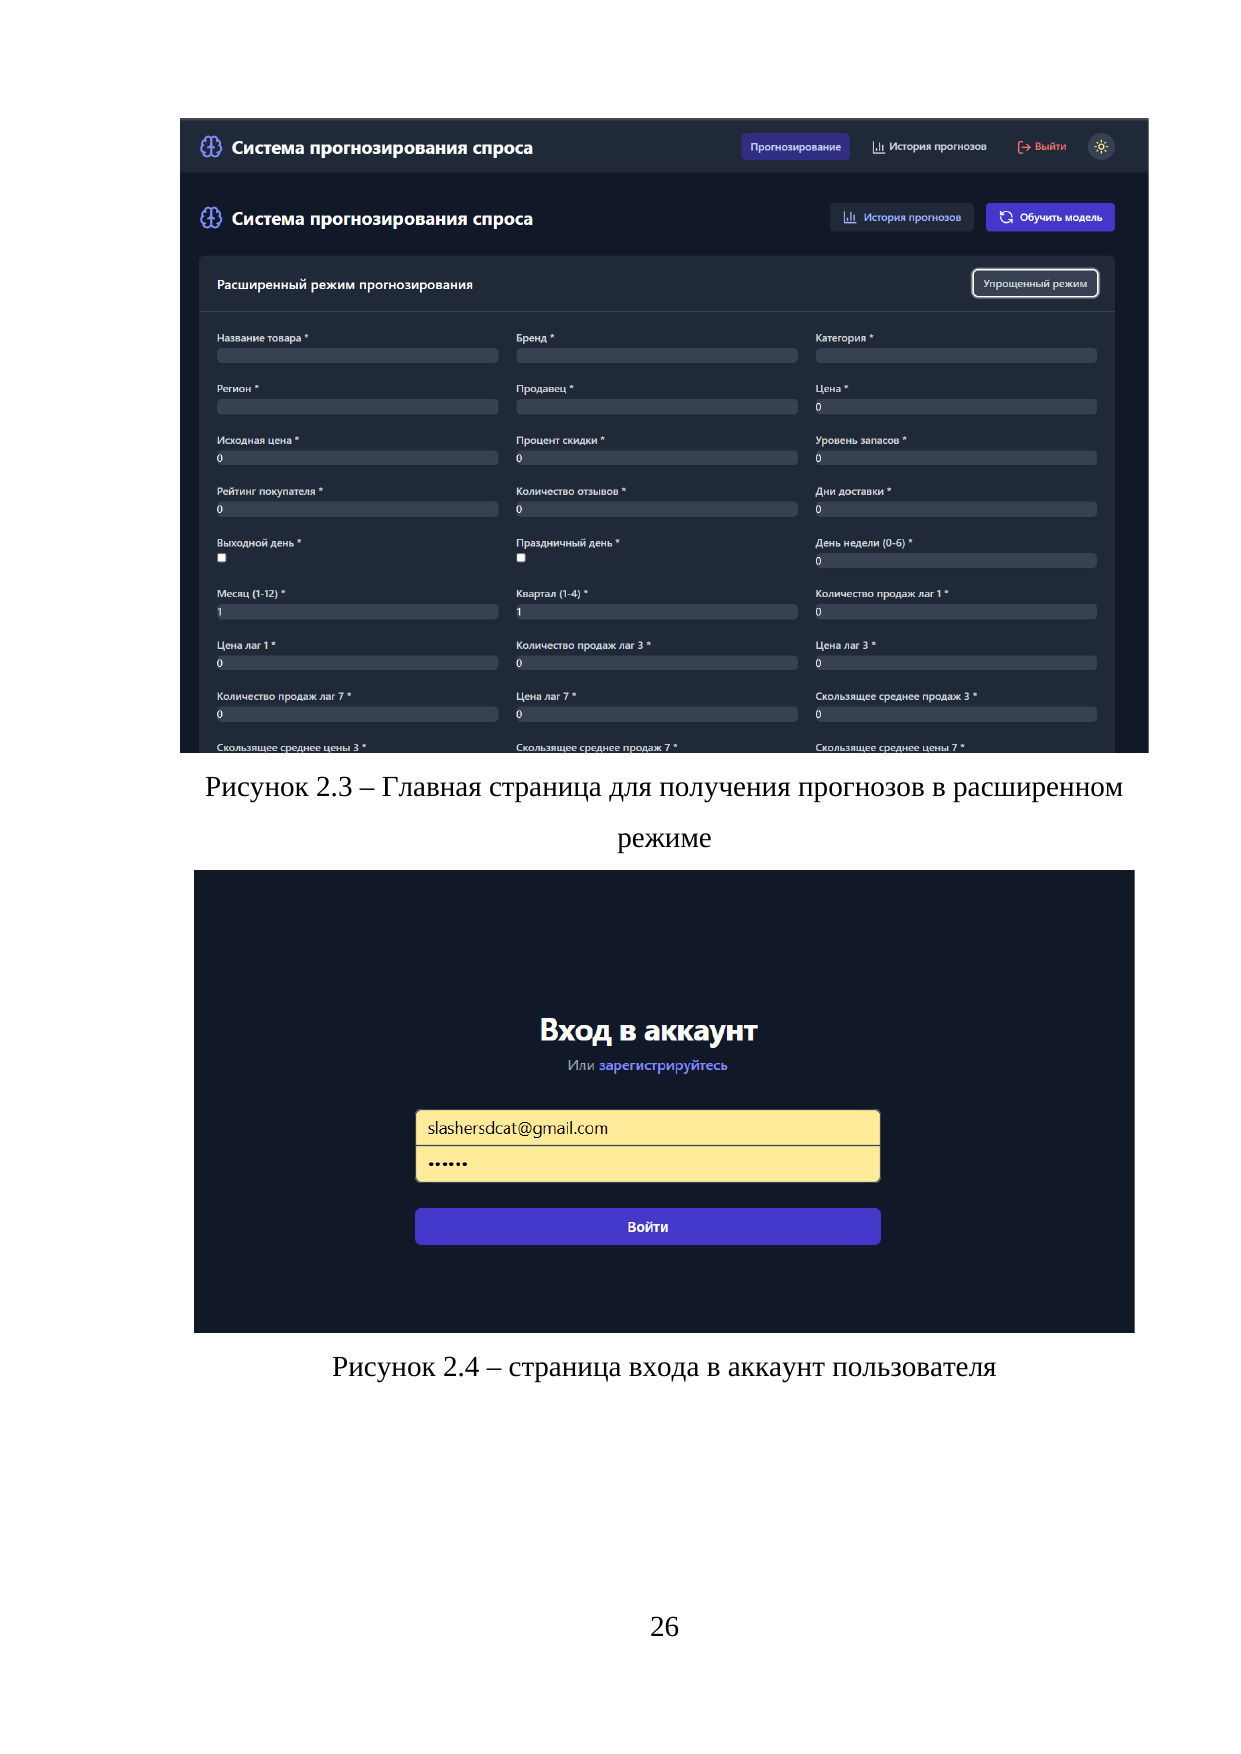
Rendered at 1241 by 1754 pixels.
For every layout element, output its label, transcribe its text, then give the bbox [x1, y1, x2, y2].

picture [180, 118, 1149, 753]
text Рисунок 2.4 – страница входа в аккаунт пользователя [177, 1349, 1152, 1383]
picture [194, 870, 1135, 1333]
text Рисунок 2.3 – Главная страница для получения прогнозов в расширенном режиме [177, 769, 1152, 853]
